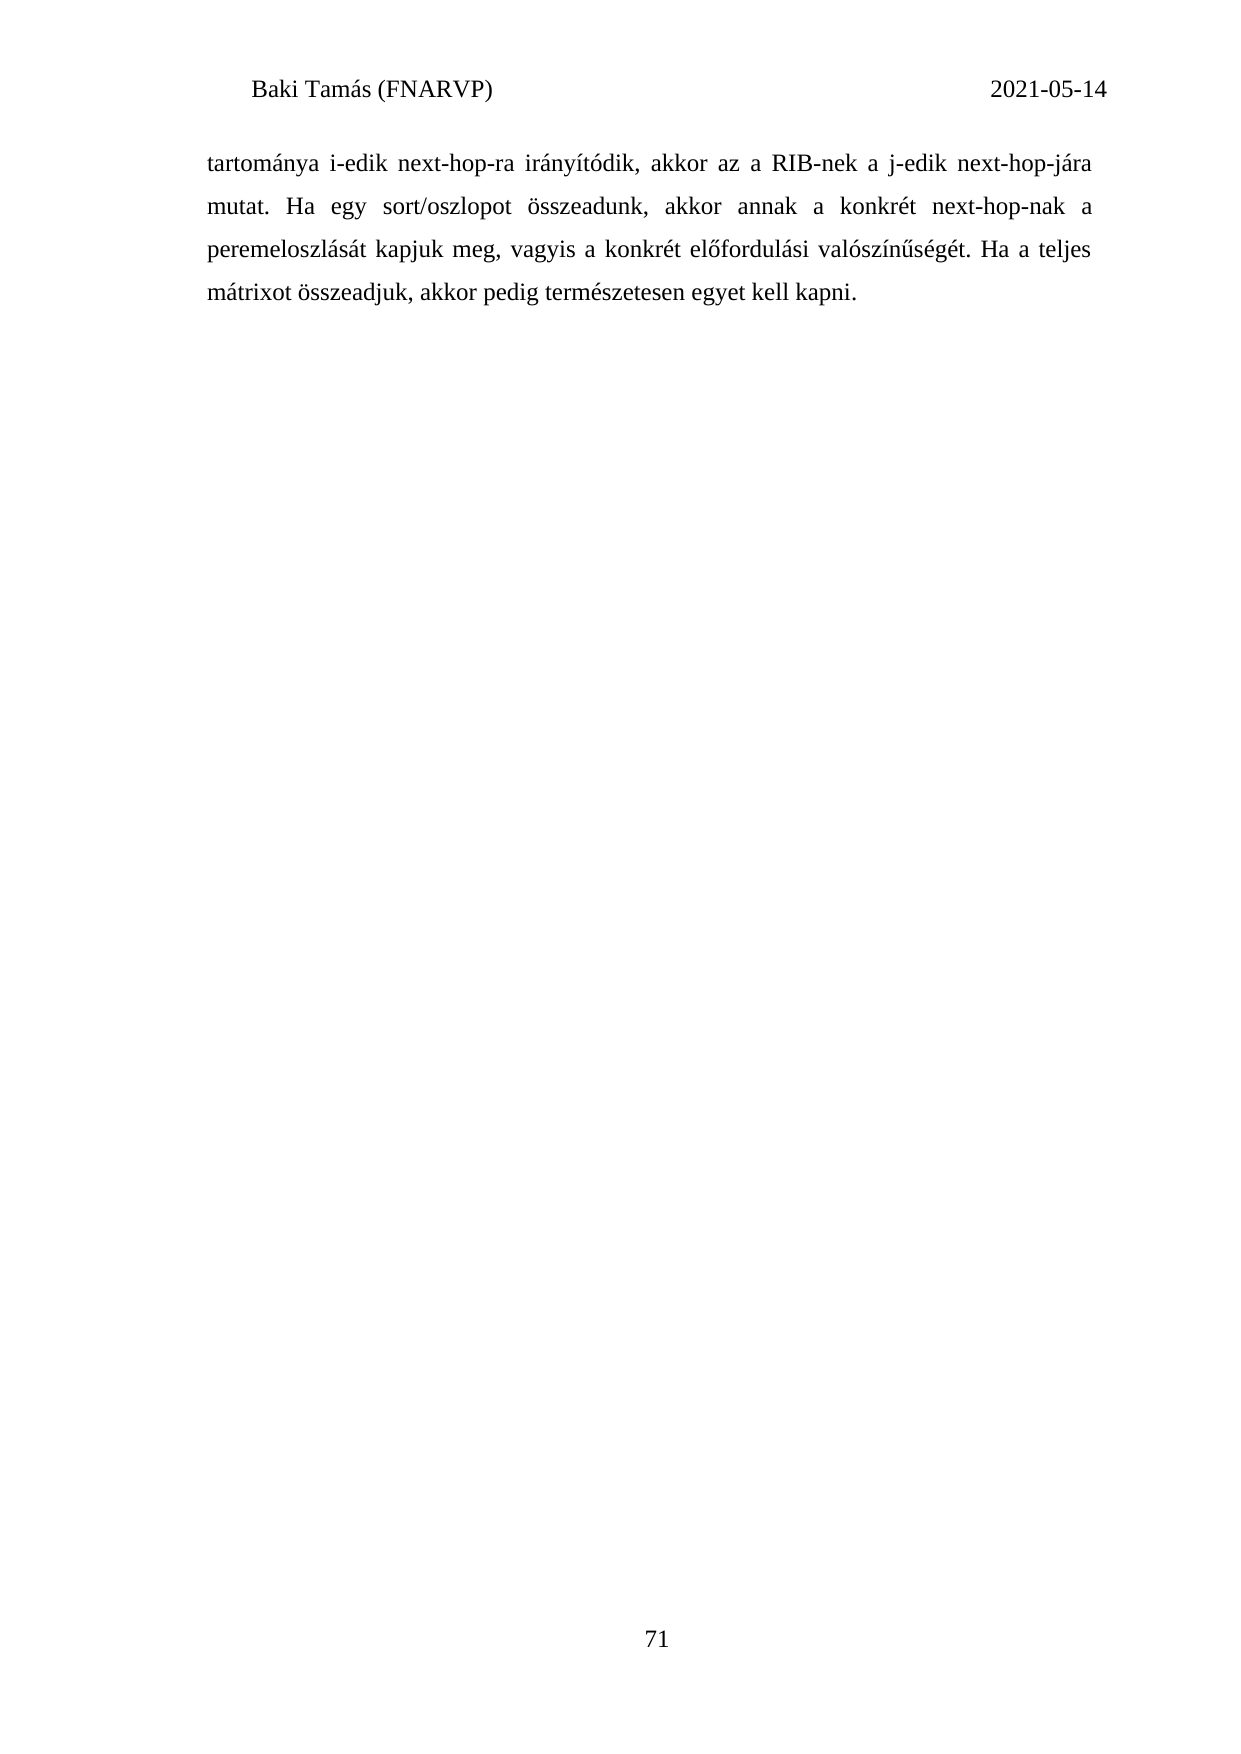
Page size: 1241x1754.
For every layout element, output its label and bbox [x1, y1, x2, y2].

text [207, 148, 1092, 306]
